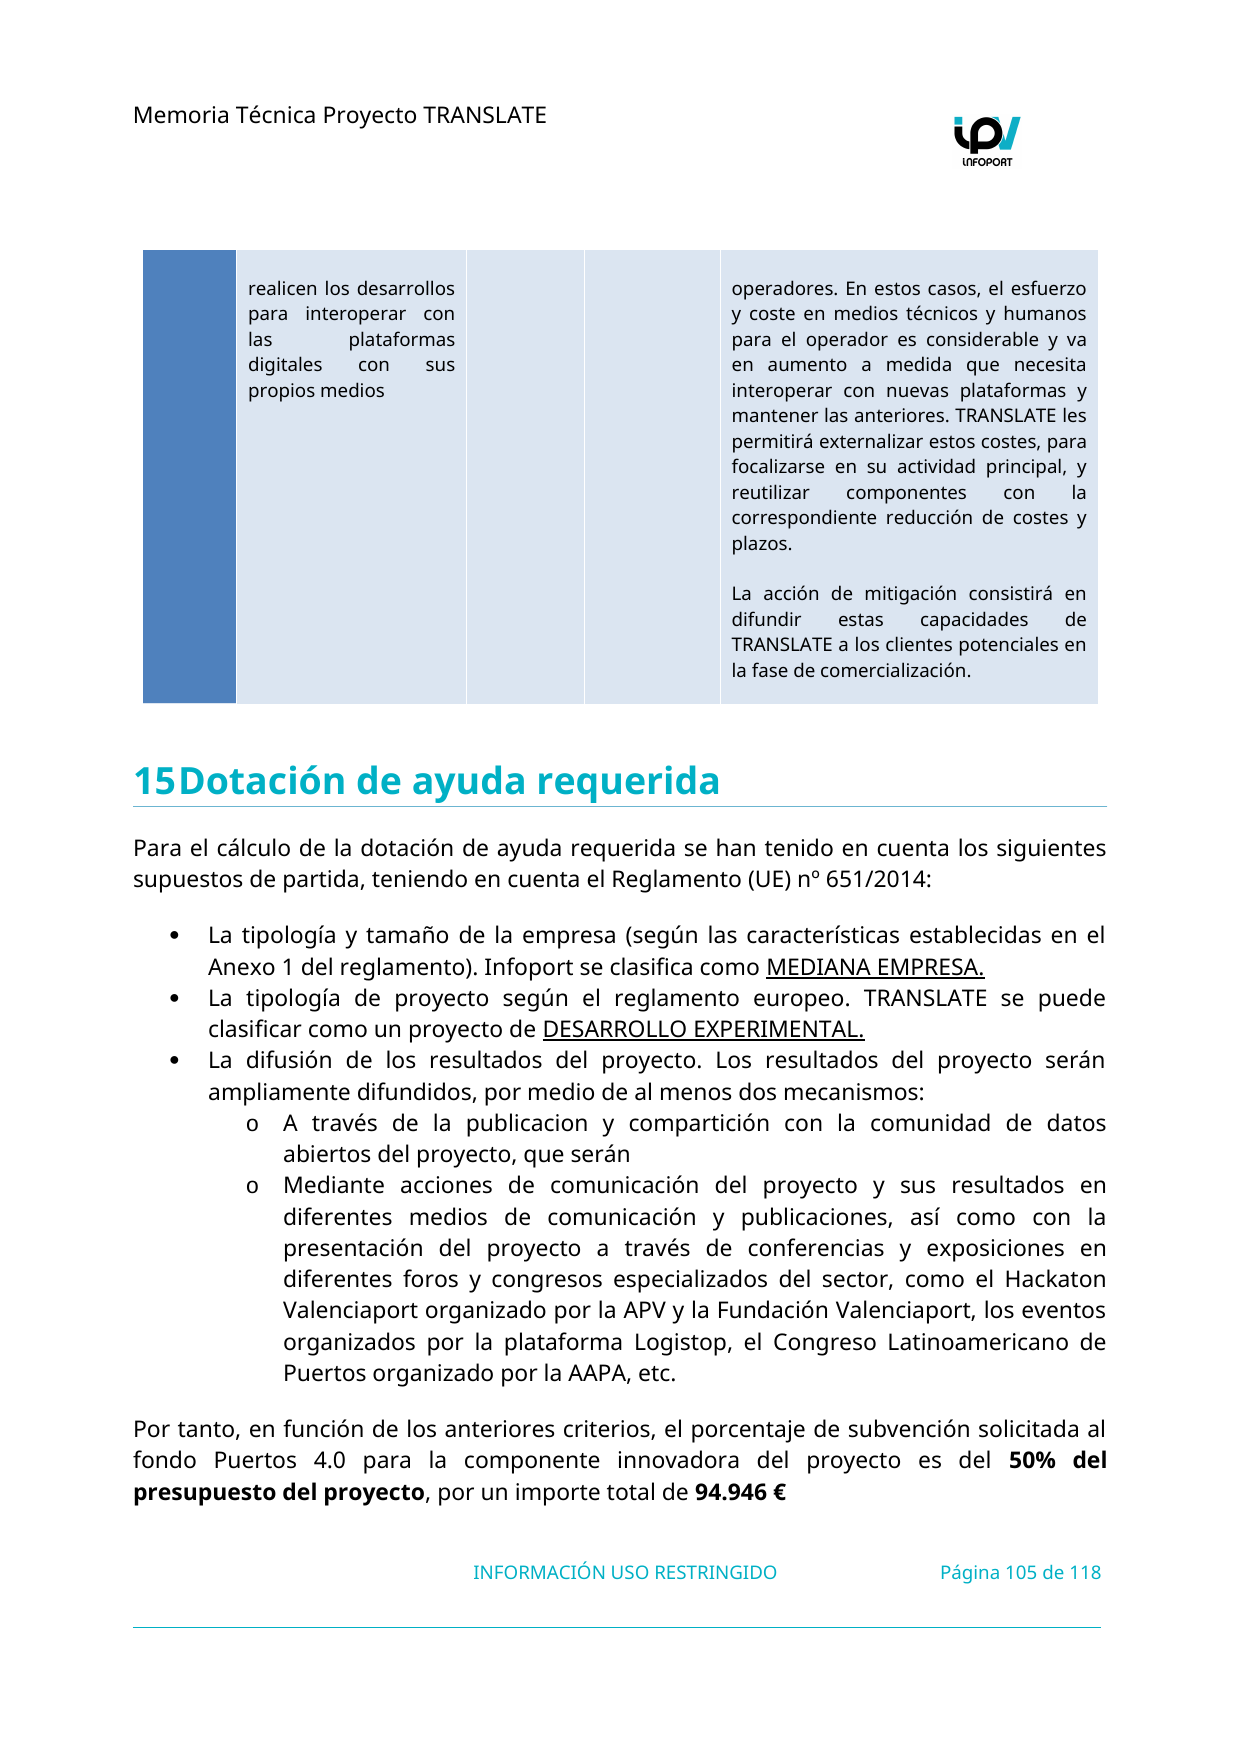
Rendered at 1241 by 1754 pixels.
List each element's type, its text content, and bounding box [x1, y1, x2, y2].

picture [951, 114, 1023, 169]
list Mediante acciones de comunicación del proyecto y sus resultados en diferentes medios de comunicación y publicaciones, así como con la presentación del proyecto a través de conferencias y exposiciones en diferentes foros y congresos especializados del sector, como el Hackaton Valenciaport organizado por la APV y la Fundación Valenciaport, los eventos organizados por la plataforma Logistop, el Congreso Latinoamericano de Puertos organizado por la AAPA, etc. [245, 1169, 1107, 1388]
text Para el cálculo de la dotación de ayuda requerida se han tenido en cuenta los siguientes supuestos de partida, teniendo en cuenta el Reglamento (UE) nº 651/2014: [133, 832, 1107, 894]
list A través de la publicacion y compartición con la comunidad de datos abiertos del proyecto, que serán [245, 1107, 1107, 1169]
text Por tanto, en función de los anteriores criterios, el porcentaje de subvención solicitada al fondo Puertos 4.0 para la componente innovadora del proyecto es del 50% del presupuesto del proyecto, por un importe total de 94.946 € [133, 1413, 1107, 1507]
subtitle Dotación de ayuda requerida [133, 754, 1107, 806]
list La tipología y tamaño de la empresa (según las características establecidas en el Anexo 1 del reglamento). Infoport se clasifica como MEDIANA EMPRESA. [170, 919, 1107, 982]
list La tipología de proyecto según el reglamento europeo. TRANSLATE se puede clasificar como un proyecto de DESARROLLO EXPERIMENTAL. [170, 982, 1107, 1044]
list La difusión de los resultados del proyecto. Los resultados del proyecto serán ampliamente difundidos, por medio de al menos dos mecanismos: [170, 1044, 1107, 1107]
table_cell R6 [143, 250, 236, 703]
table_cell Que los operadores realicen los desarrollos para interoperar con las plataformas digitales con sus propios medios [237, 250, 466, 703]
table_cell Medio [467, 250, 584, 703]
table_cell Media [585, 250, 720, 703]
